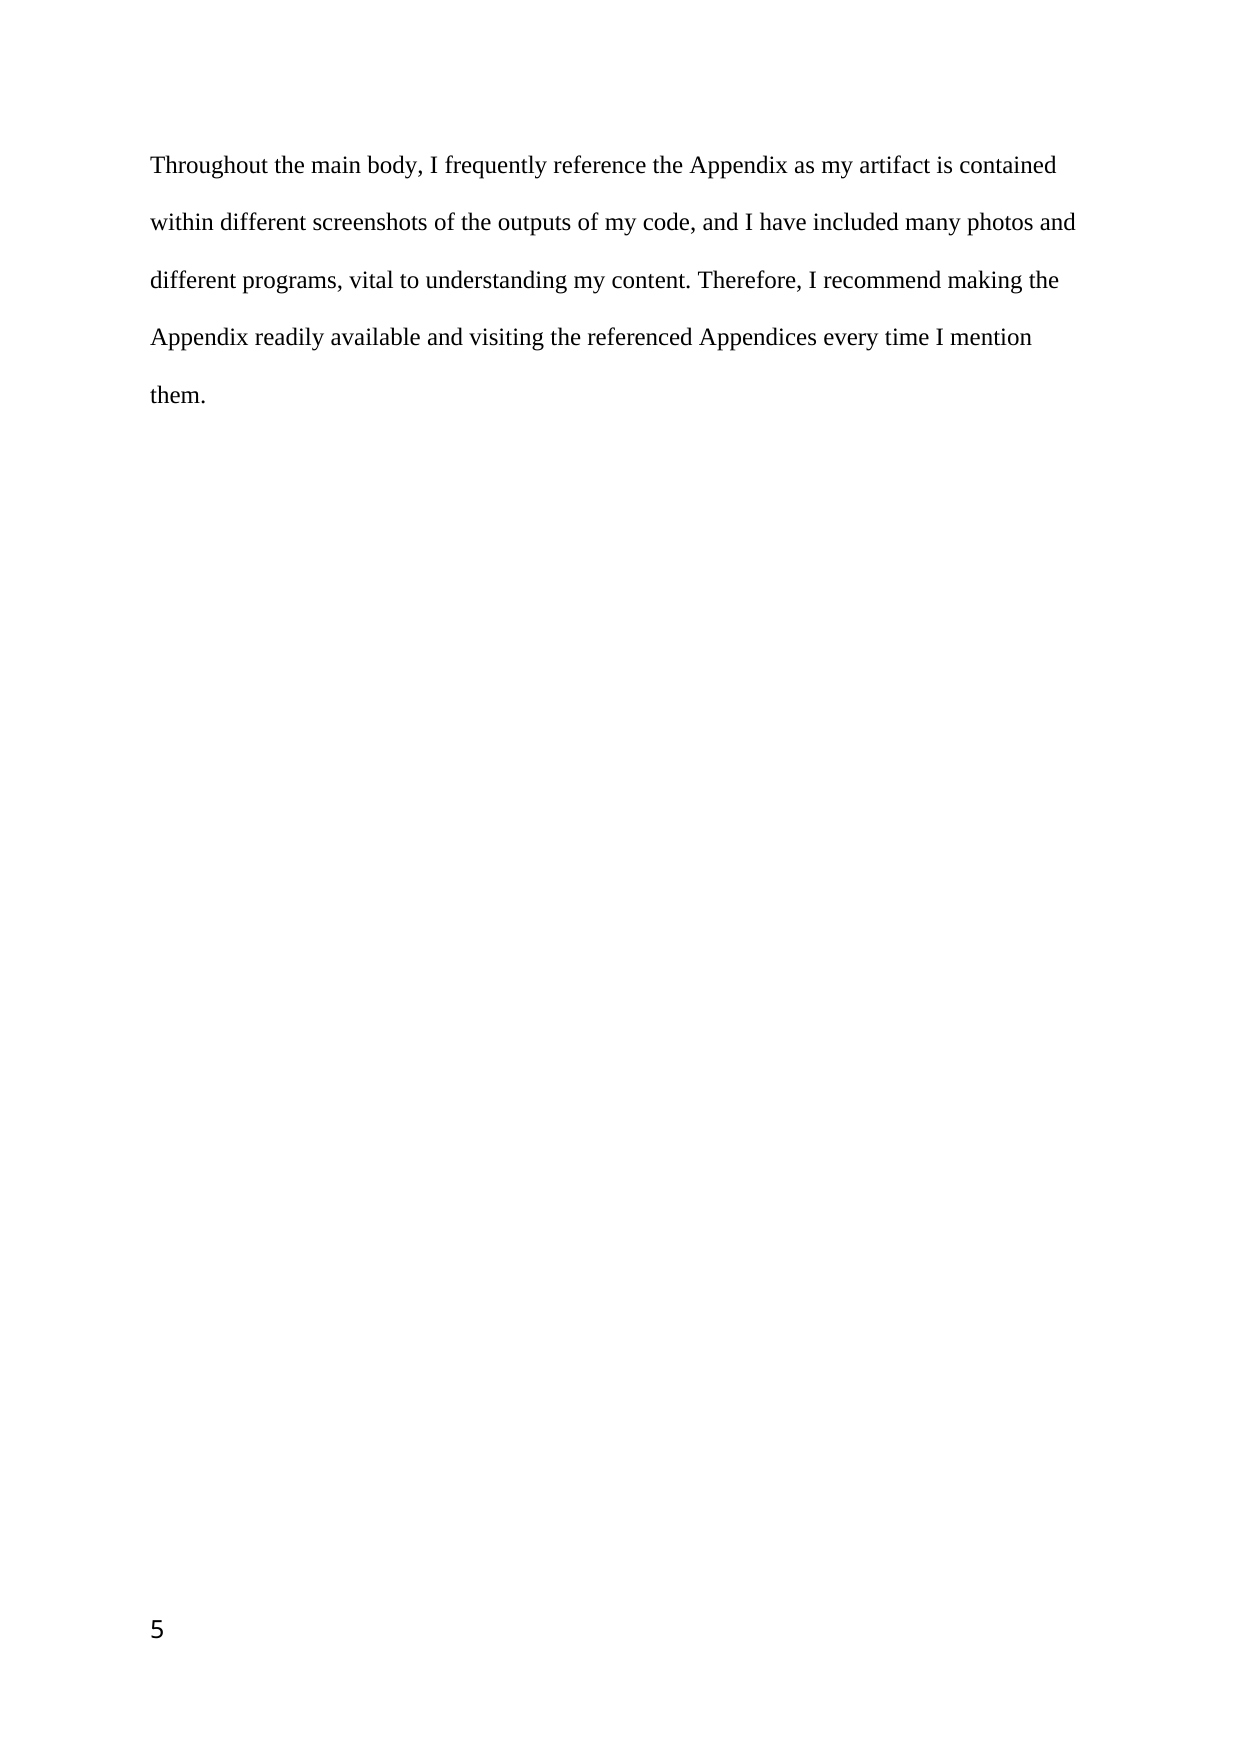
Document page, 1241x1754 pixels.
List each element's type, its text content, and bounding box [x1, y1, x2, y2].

text Throughout the main body, I frequently reference the Appendix as my artifact is contained within different screenshots of the outputs of my code, and I have included many photos and different programs, vital to understanding my content. Therefore, I recommend making the Appendix readily available and visiting the referenced Appendices every time I mention them. [150, 150, 1090, 409]
